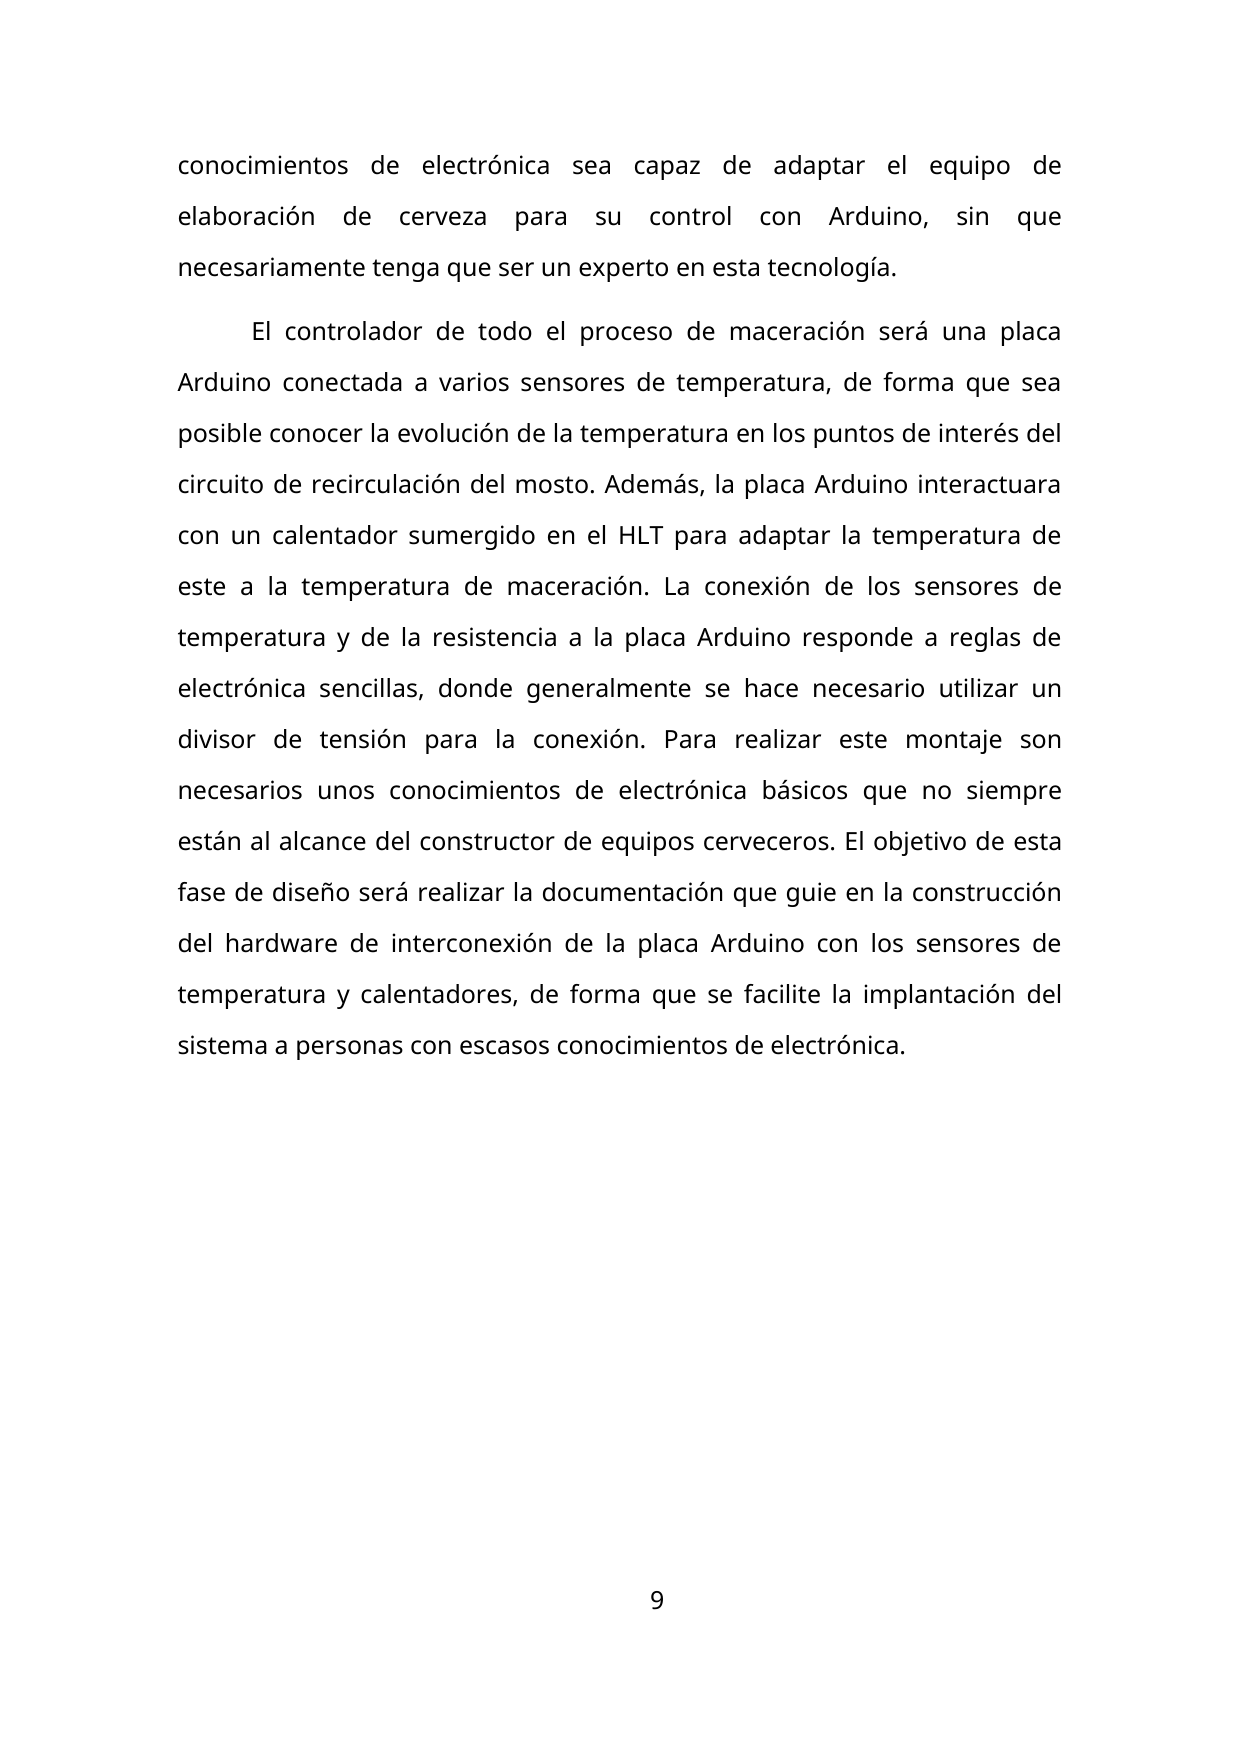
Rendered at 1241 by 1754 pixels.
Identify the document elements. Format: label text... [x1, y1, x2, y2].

text El controlador de todo el proceso de maceración será una placa Arduino conectada a varios sensores de temperatura, de forma que sea posible conocer la evolución de la temperatura en los puntos de interés del circuito de recirculación del mosto. Además, la placa Arduino interactuara con un calentador sumergido en el HLT para adaptar la temperatura de este a la temperatura de maceración. La conexión de los sensores de temperatura y de la resistencia a la placa Arduino responde a reglas de electrónica sencillas, donde generalmente se hace necesario utilizar un divisor de tensión para la conexión. Para realizar este montaje son necesarios unos conocimientos de electrónica básicos que no siempre están al alcance del constructor de equipos cerveceros. El objetivo de esta fase de diseño será realizar la documentación que guie en la construcción del hardware de interconexión de la placa Arduino con los sensores de temperatura y calentadores, de forma que se facilite la implantación del sistema a personas con escasos conocimientos de electrónica. [177, 313, 1063, 1062]
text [177, 148, 1063, 284]
